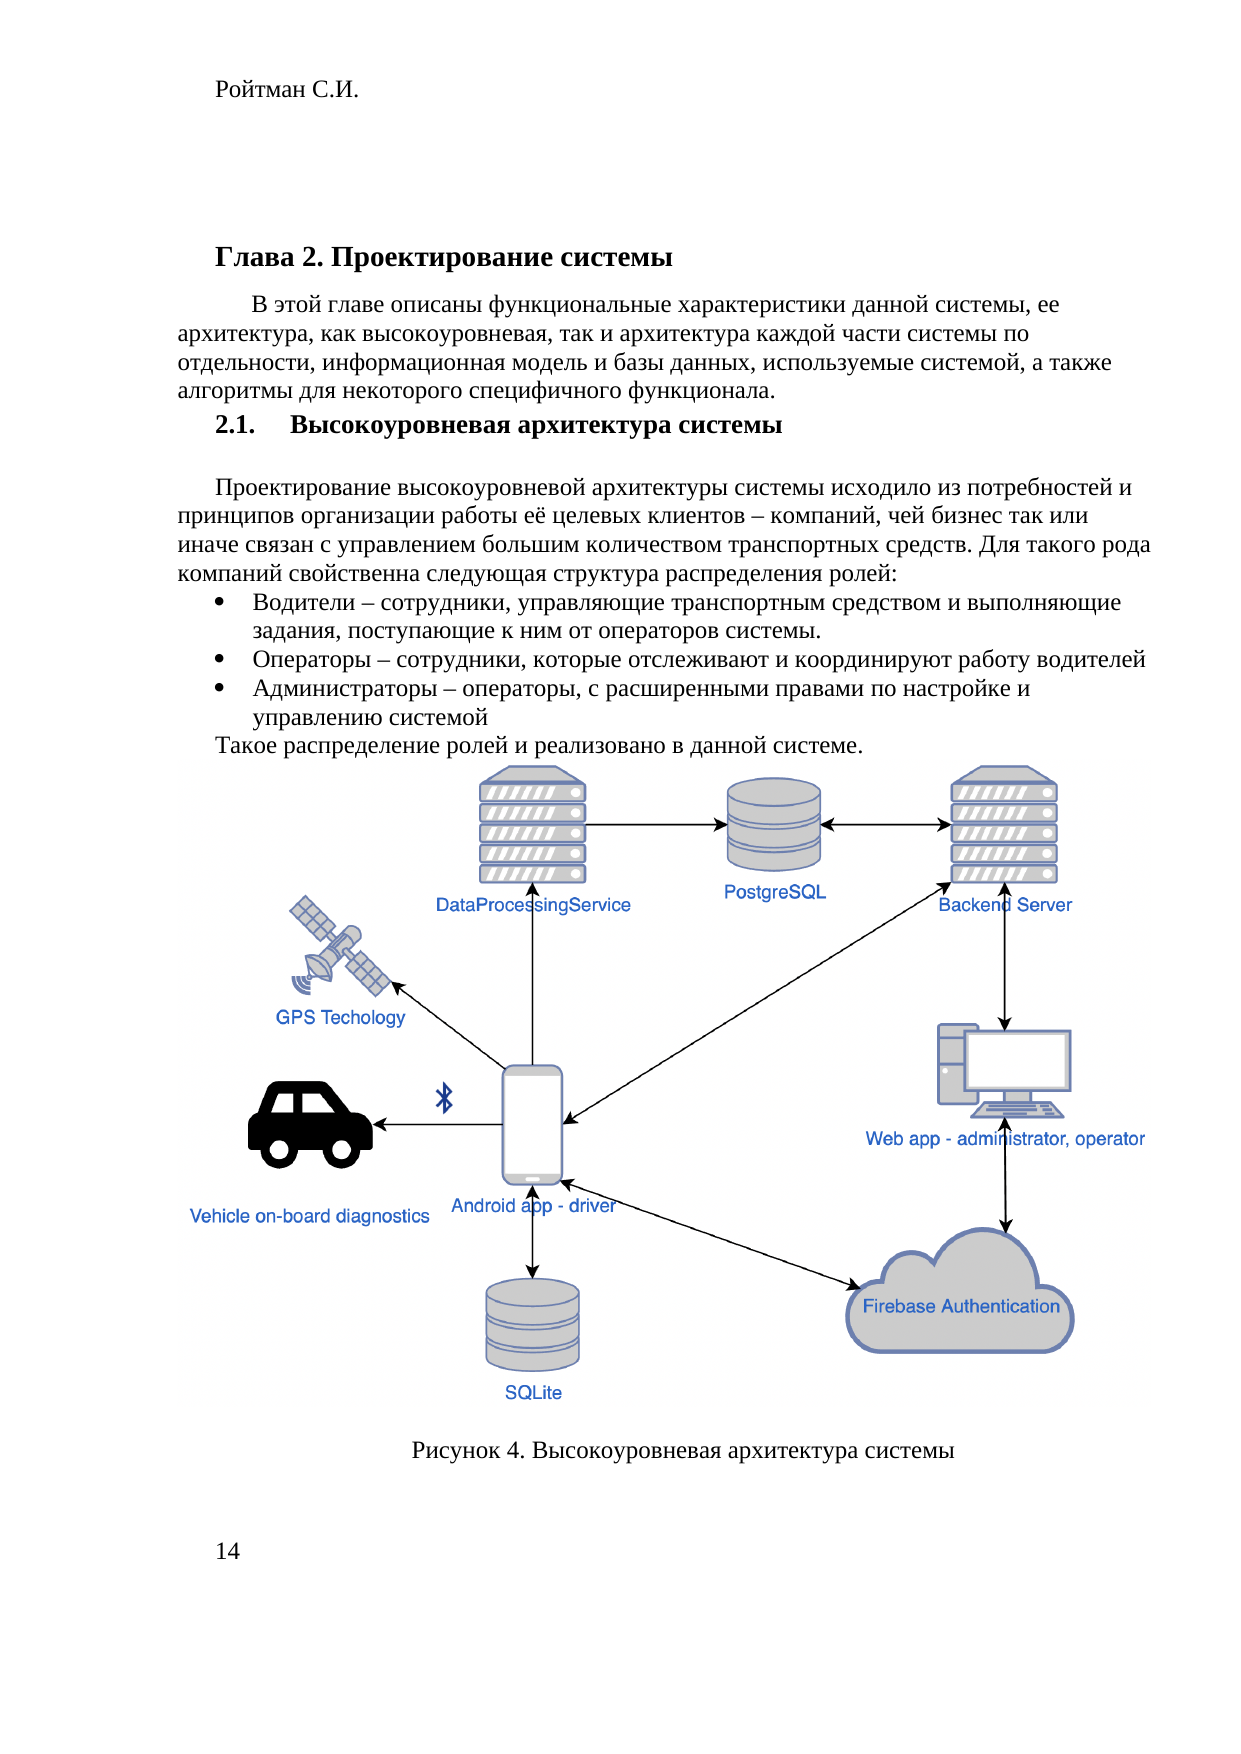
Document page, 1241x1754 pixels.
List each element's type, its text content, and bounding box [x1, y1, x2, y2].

text Такое распределение ролей и реализовано в данной системе. [177, 730, 1152, 759]
text Рисунок 4. Высокоуровневая архитектура системы [177, 1435, 1152, 1464]
list Администраторы – операторы, с расширенными правами по настройке и управлению системой [215, 673, 1152, 730]
picture [177, 759, 1152, 1407]
list Операторы – сотрудники, которые отслеживают и координируют работу водителей [215, 644, 1152, 673]
list Водители – сотрудники, управляющие транспортным средством и выполняющие задания, поступающие к ним от операторов системы. [215, 587, 1152, 644]
text Проектирование высокоуровневой архитектуры системы исходило из потребностей и принципов организации работы её целевых клиентов – компаний, чей бизнес так или иначе связан с управлением большим количеством транспортных средств. Для такого рода компаний свойственна следующая структура распределения ролей: [177, 472, 1152, 587]
text В этой главе описаны функциональные характеристики данной системы, ее архитектура, как высокоуровневая, так и архитектура каждой части системы по отдельности, информационная модель и базы данных, используемые системой, а также алгоритмы для некоторого специфичного функционала. [177, 289, 1152, 404]
subtitle Высокоуровневая архитектура системы [215, 408, 1152, 439]
subtitle Глава 2. Проектирование системы [177, 239, 1152, 272]
